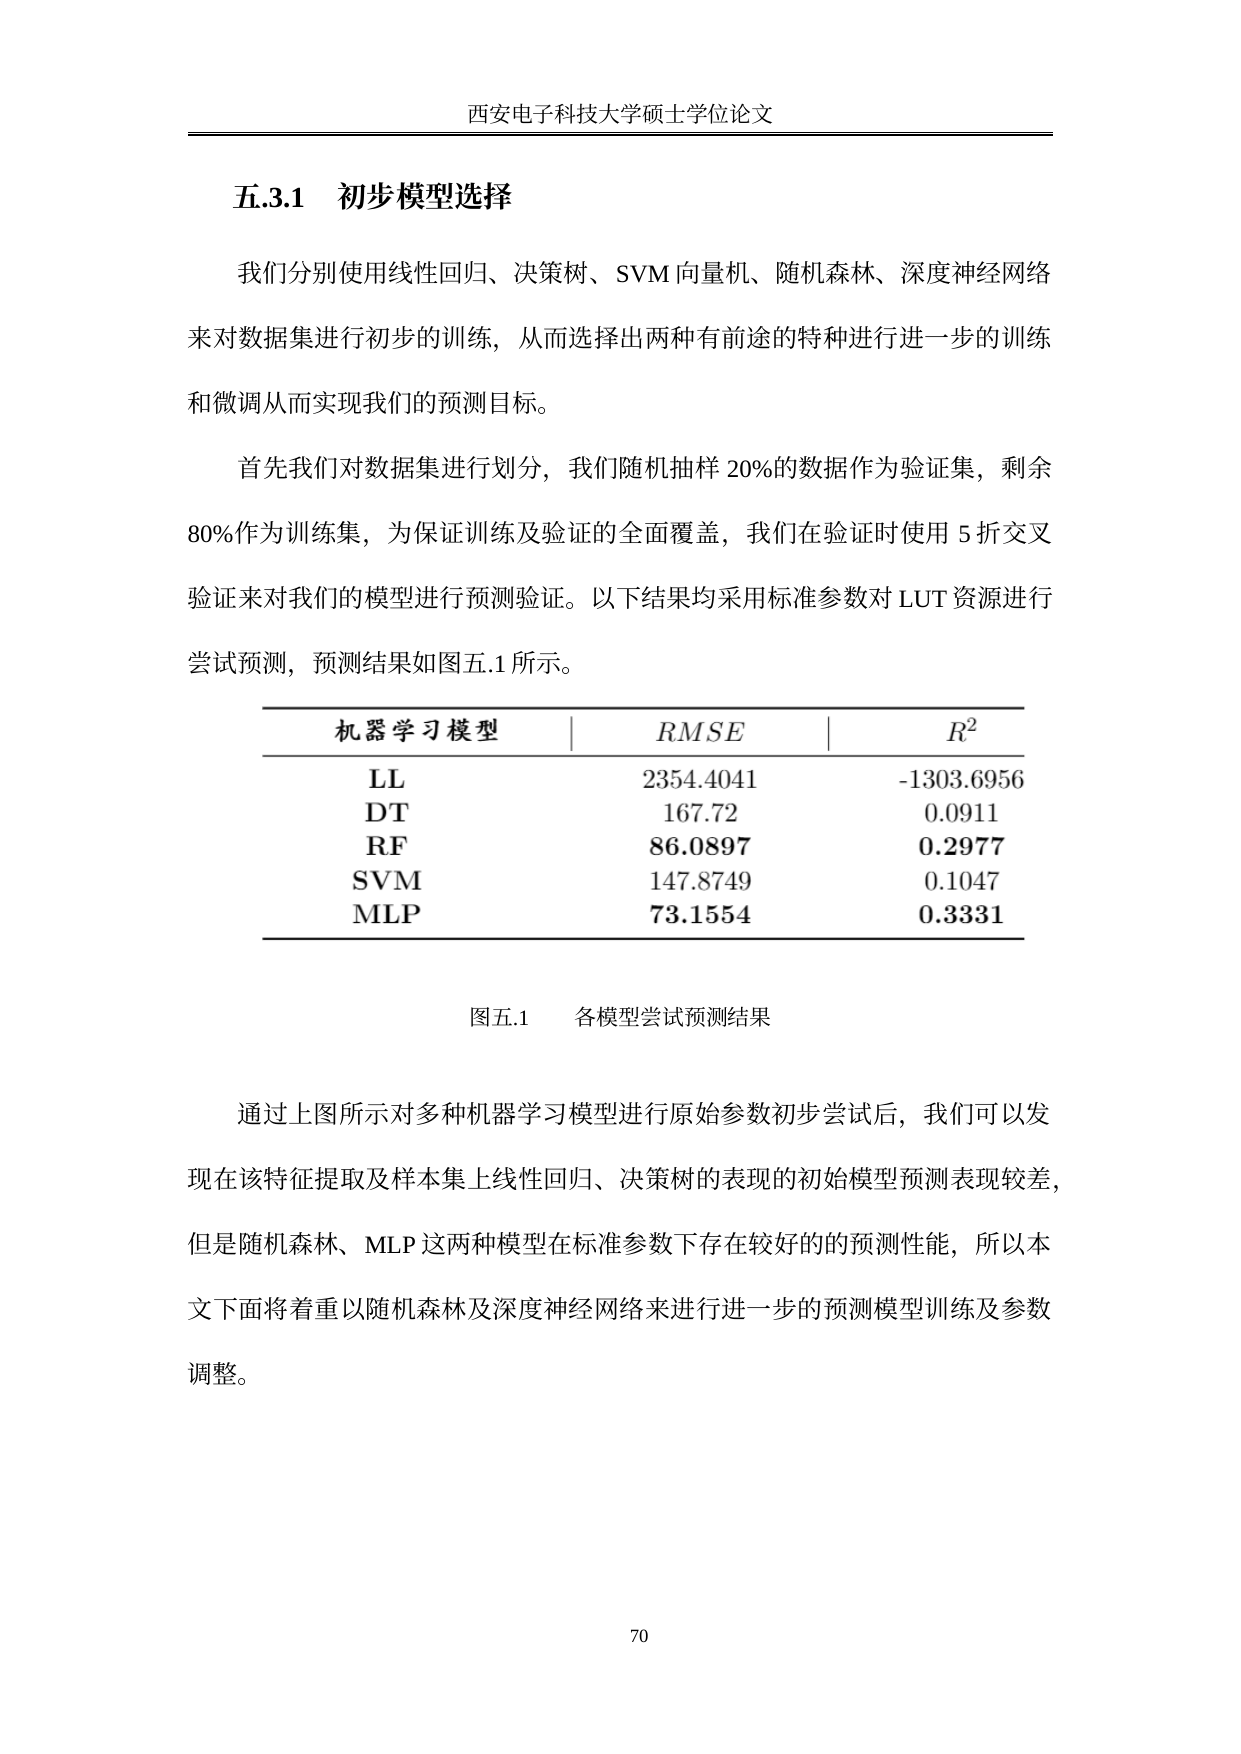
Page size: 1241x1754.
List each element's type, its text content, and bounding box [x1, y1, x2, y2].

text 我们分别使用线性回归、决策树、SVM向量机、随机森林、深度神经网络来对数据集进行初步的训练，从而选择出两种有前途的特种进行进一步的训练和微调从而实现我们的预测目标。 [187, 239, 1053, 434]
picture [255, 694, 1035, 957]
text 通过上图所示对多种机器学习模型进行原始参数初步尝试后，我们可以发现在该特征提取及样本集上线性回归、决策树的表现的初始模型预测表现较差，但是随机森林、MLP这两种模型在标准参数下存在较好的的预测性能，所以本文下面将着重以随机森林及深度神经网络来进行进一步的预测模型训练及参数调整。 [187, 1080, 1053, 1405]
text 首先我们对数据集进行划分，我们随机抽样20%的数据作为验证集，剩余80%作为训练集，为保证训练及验证的全面覆盖，我们在验证时使用5折交叉验证来对我们的模型进行预测验证。以下结果均采用标准参数对LUT资源进行尝试预测，预测结果如图5.7所示。 [187, 434, 1053, 694]
text 各模型尝试预测结果 [187, 999, 1053, 1032]
subtitle 初步模型选择 [232, 162, 1053, 227]
